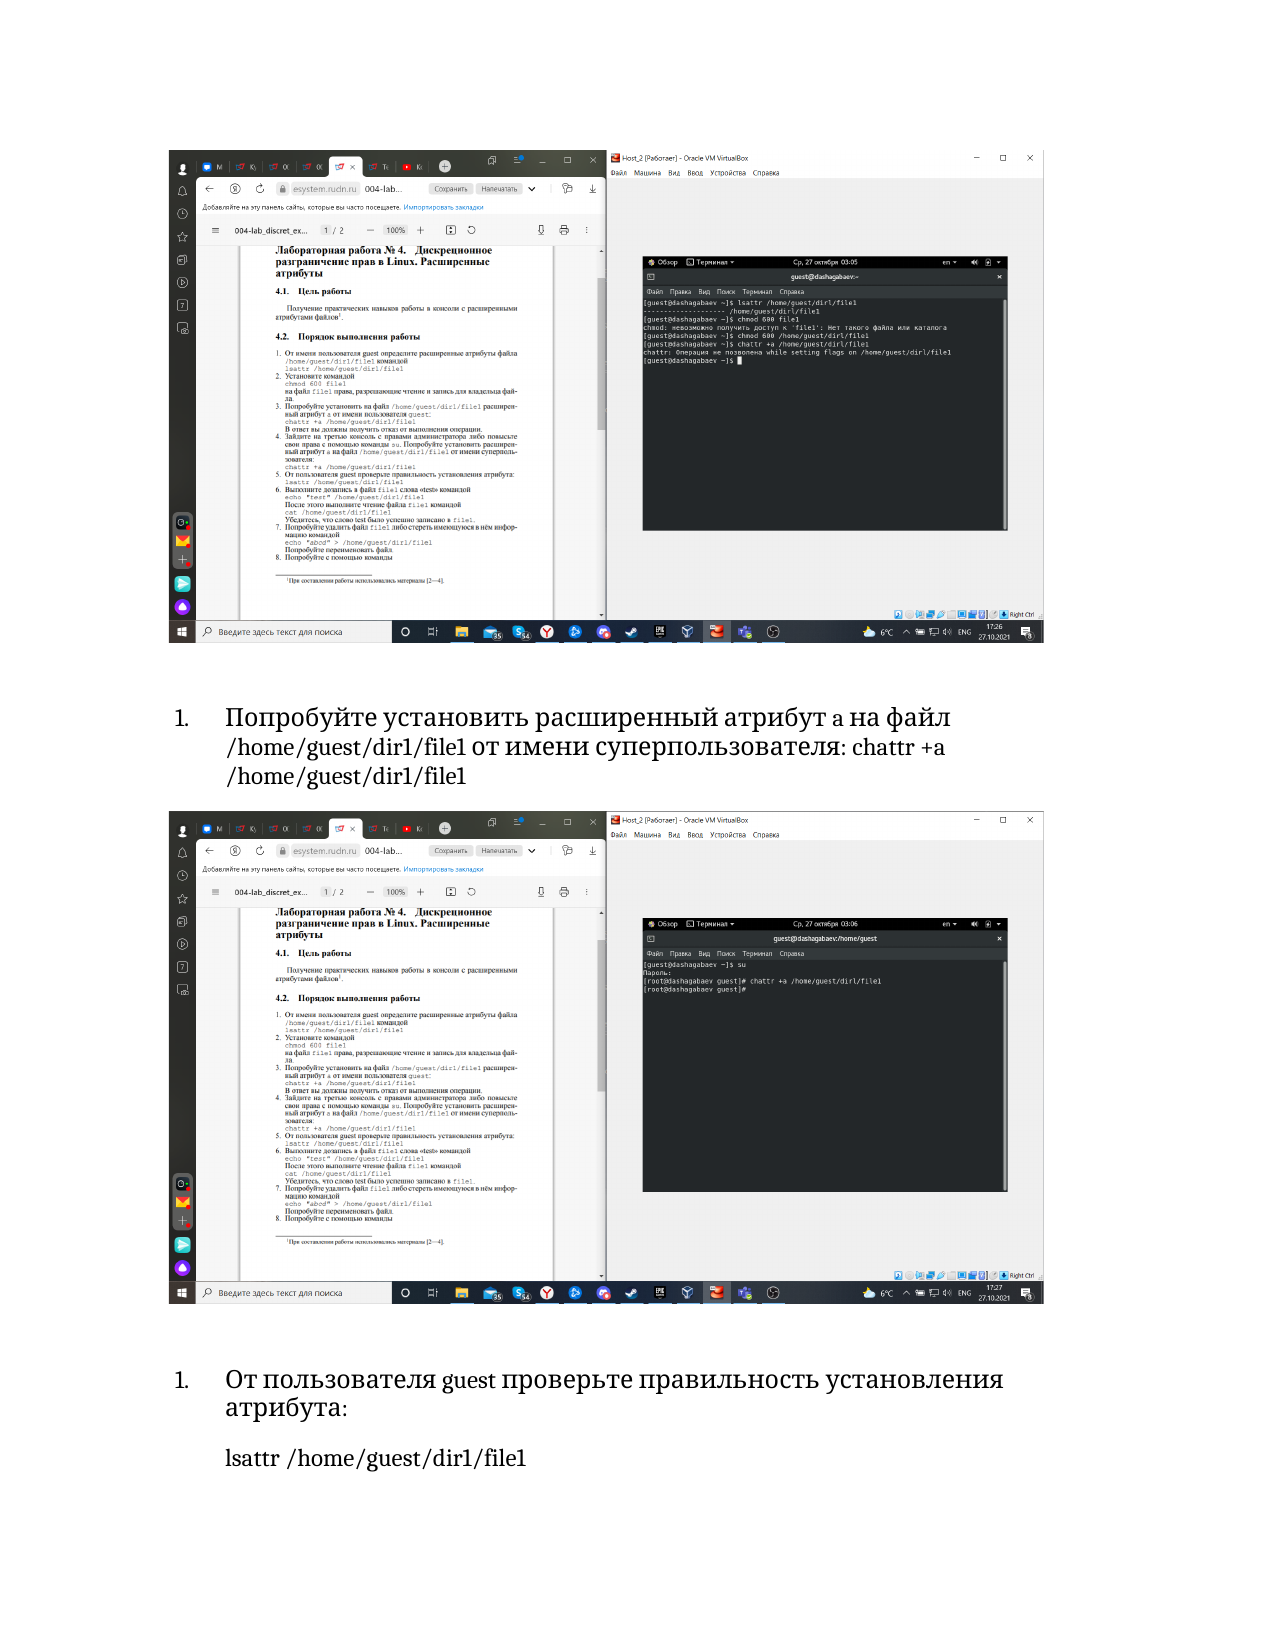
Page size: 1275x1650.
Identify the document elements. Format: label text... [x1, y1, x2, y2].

picture [168, 150, 1044, 643]
picture [168, 811, 1044, 1304]
list lsattr /home/guest/dir1/file1 [175, 1444, 1125, 1473]
list Попробуйте установить расширенный атрибут a на файл /home/guest/dir1/file1 от имени суперпользователя: chattr +a /home/guest/dir1/file1 [175, 704, 1125, 791]
list От пользователя guest проверьте правильность установления атрибута: [175, 1366, 1125, 1423]
